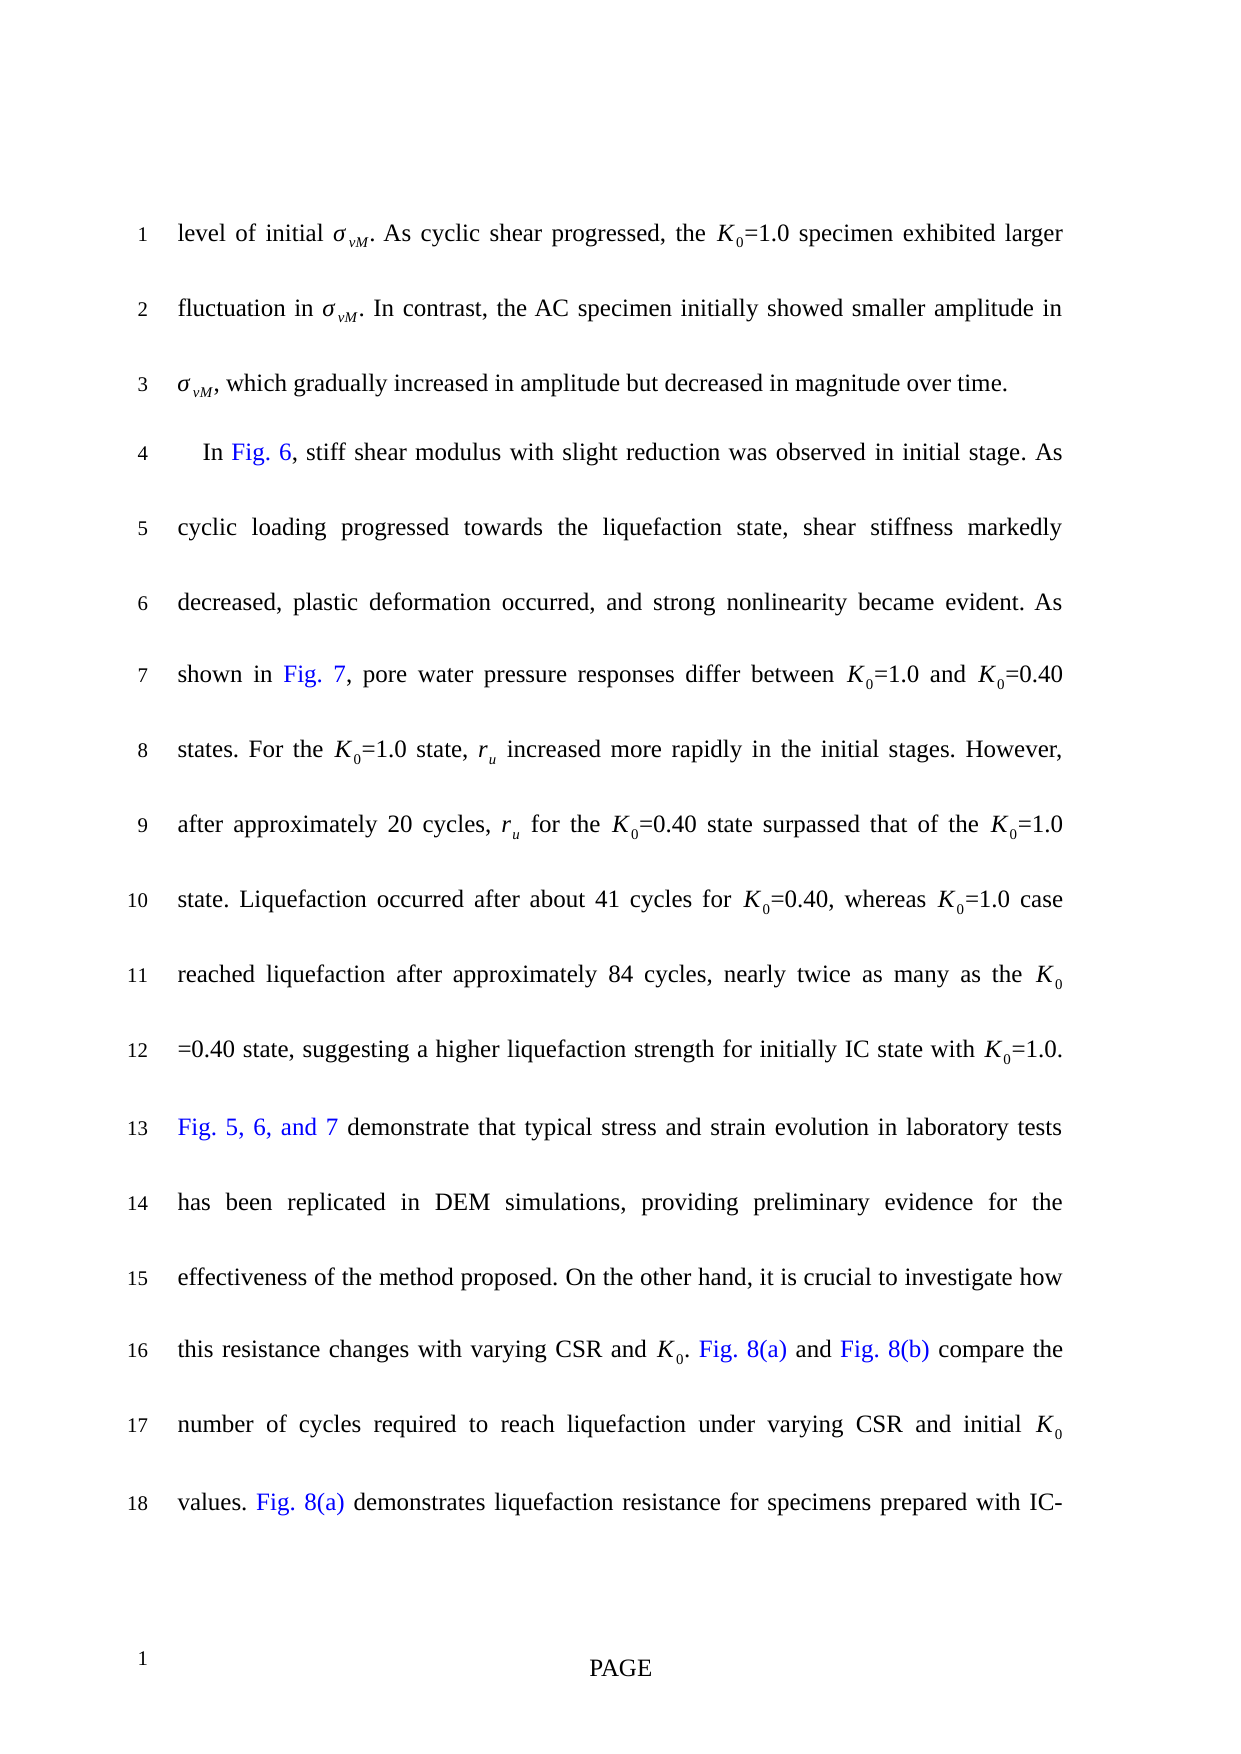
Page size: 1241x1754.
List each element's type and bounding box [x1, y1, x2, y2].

text [177, 433, 1063, 1521]
text [177, 217, 1063, 404]
